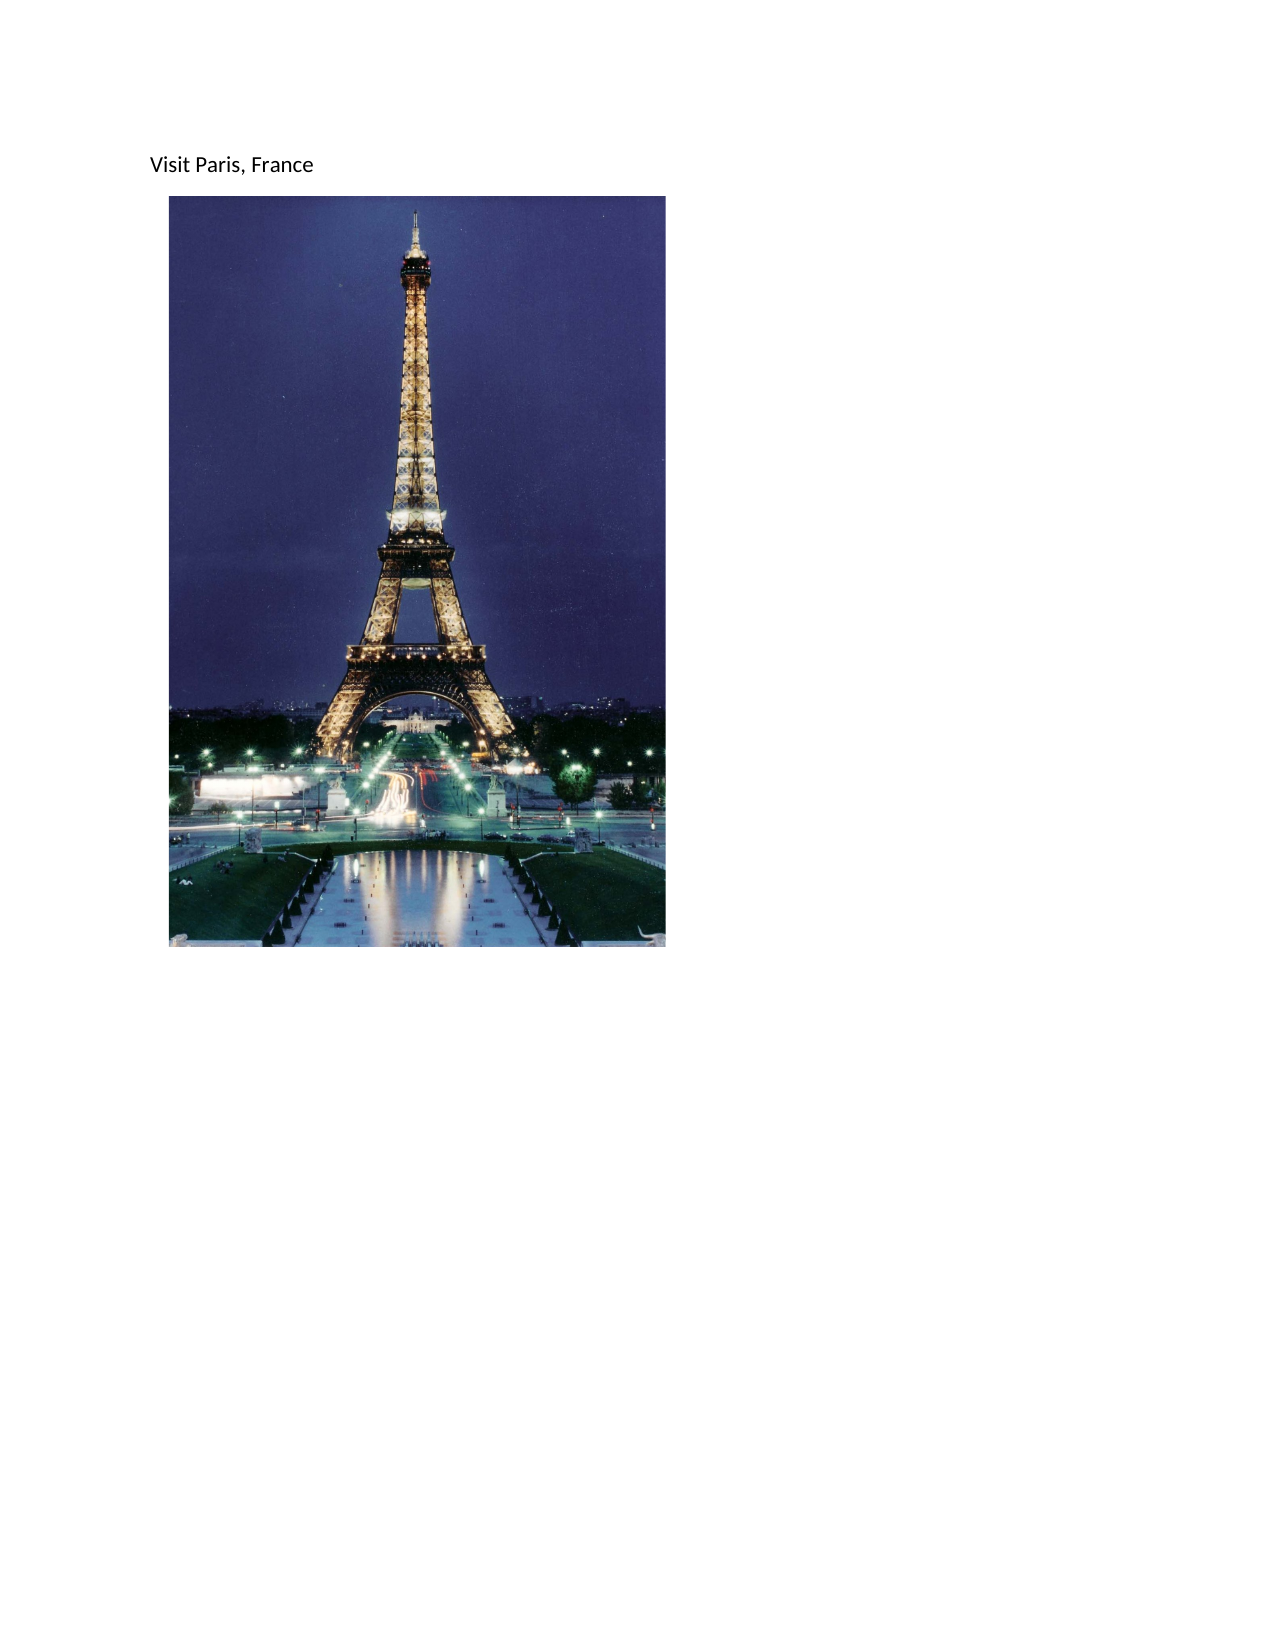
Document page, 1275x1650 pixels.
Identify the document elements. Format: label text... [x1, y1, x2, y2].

text Visit Paris, France [150, 150, 1125, 178]
